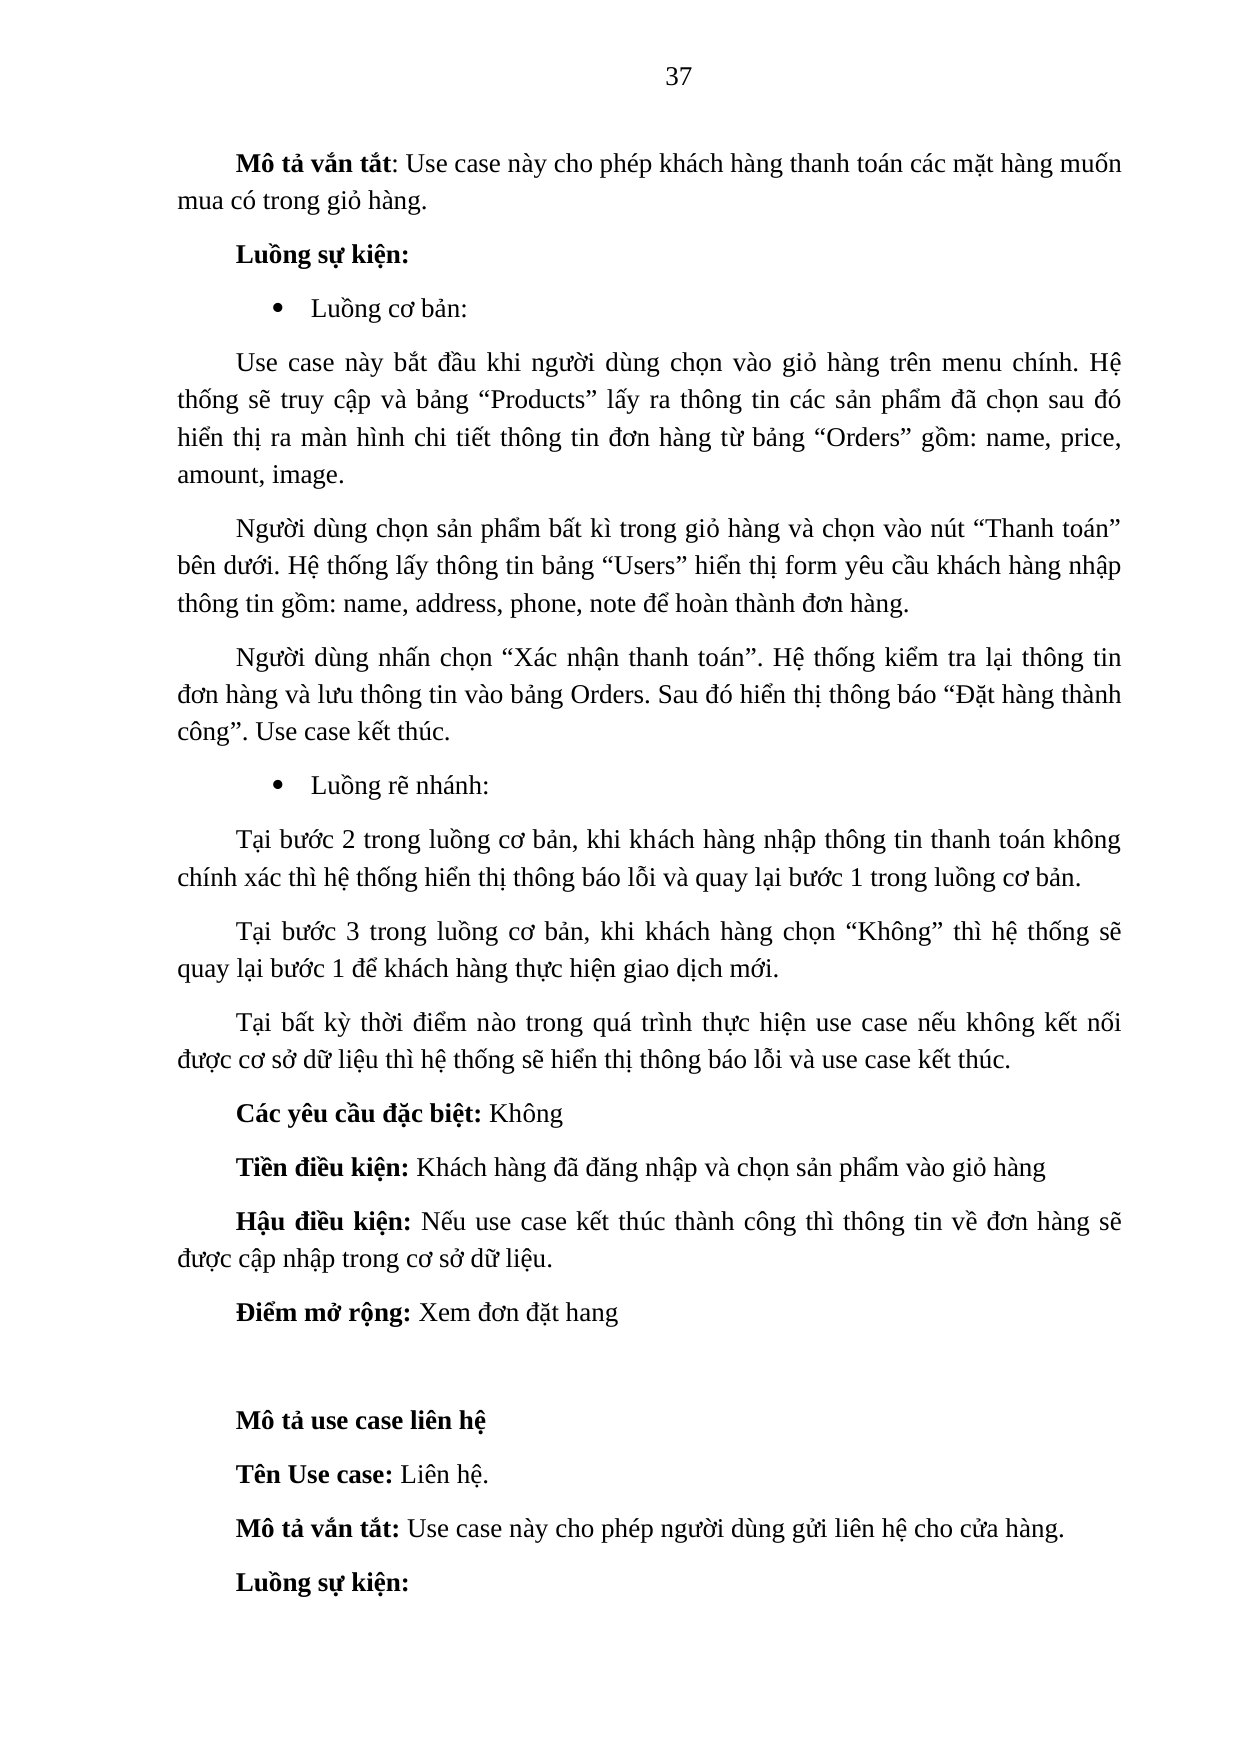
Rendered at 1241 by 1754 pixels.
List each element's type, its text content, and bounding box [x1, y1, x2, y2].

text Use case này bắt đầu khi người dùng chọn vào giỏ hàng trên menu chính. Hệ thống sẽ truy cập và bảng “Products” lấy ra thông tin các sản phẩm đã chọn sau đó hiển thị ra màn hình chi tiết thông tin đơn hàng từ bảng “Orders” gồm: name, price, amount, image. [177, 346, 1122, 489]
list Luồng rẽ nhánh: [273, 769, 1122, 801]
text Người dùng chọn sản phẩm bất kì trong giỏ hàng và chọn vào nút “Thanh toán” bên dưới. Hệ thống lấy thông tin bảng “Users” hiển thị form yêu cầu khách hàng nhập thông tin gồm: name, address, phone, note để hoàn thành đơn hàng. [177, 512, 1122, 618]
list Luồng cơ bản: [273, 292, 1122, 323]
text Điểm mở rộng: Xem đơn đặt hang [177, 1296, 1122, 1327]
text Tiền điều kiện: Khách hàng đã đăng nhập và chọn sản phẩm vào giỏ hàng [177, 1151, 1122, 1182]
text Mô tả vắn tắt: Use case này cho phép người dùng gửi liên hệ cho cửa hàng. [177, 1512, 1122, 1543]
text Mô tả vắn tắt: Use case này cho phép khách hàng thanh toán các mặt hàng muốn mua có trong giỏ hàng. [177, 147, 1122, 215]
text Tại bất kỳ thời điểm nào trong quá trình thực hiện use case nếu không kết nối được cơ sở dữ liệu thì hệ thống sẽ hiển thị thông báo lỗi và use case kết thúc. [177, 1006, 1122, 1074]
text Tại bước 2 trong luồng cơ bản, khi khách hàng nhập thông tin thanh toán không chính xác thì hệ thống hiển thị thông báo lỗi và quay lại bước 1 trong luồng cơ bản. [177, 823, 1122, 892]
text Tên Use case: Liên hệ. [177, 1458, 1122, 1489]
text Các yêu cầu đặc biệt: Không [177, 1097, 1122, 1128]
text Người dùng nhấn chọn “Xác nhận thanh toán”. Hệ thống kiểm tra lại thông tin đơn hàng và lưu thông tin vào bảng Orders. Sau đó hiển thị thông báo “Đặt hàng thành công”. Use case kết thúc. [177, 641, 1122, 746]
text Luồng sự kiện: [177, 238, 1122, 269]
text Mô tả use case liên hệ [177, 1404, 1122, 1435]
text Tại bước 3 trong luồng cơ bản, khi khách hàng chọn “Không” thì hệ thống sẽ quay lại bước 1 để khách hàng thực hiện giao dịch mới. [177, 915, 1122, 983]
text Luồng sự kiện: [177, 1566, 1122, 1597]
text Hậu điều kiện: Nếu use case kết thúc thành công thì thông tin về đơn hàng sẽ được cập nhập trong cơ sở dữ liệu. [177, 1205, 1122, 1273]
